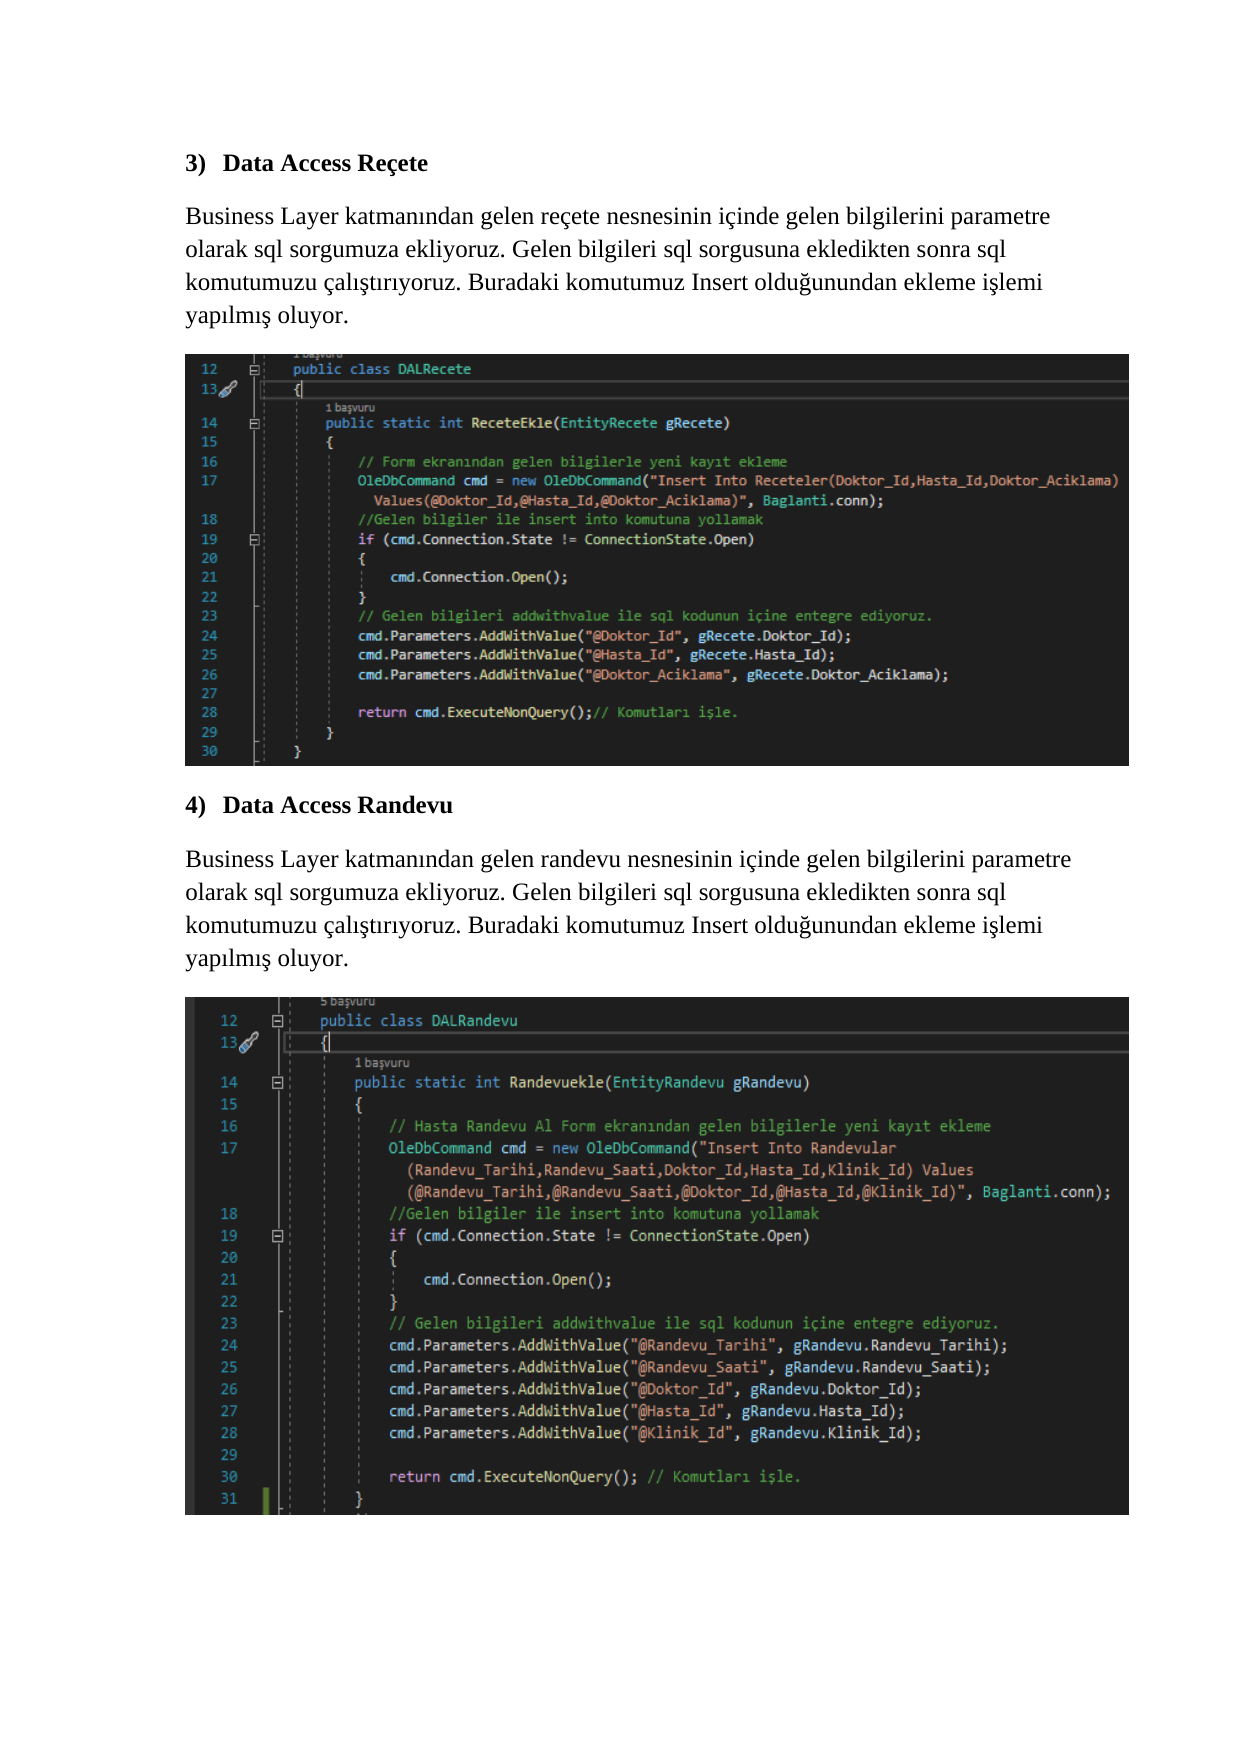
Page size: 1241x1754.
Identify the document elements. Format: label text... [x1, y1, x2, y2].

picture [185, 997, 1129, 1515]
text Business Layer katmanından gelen reçete nesnesinin içinde gelen bilgilerini parametre olarak sql sorgumuza ekliyoruz. Gelen bilgileri sql sorgusuna ekledikten sonra sql komutumuzu çalıştırıyoruz. Buradaki komutumuz Insert olduğunundan ekleme işlemi yapılmış oluyor. [185, 201, 1093, 329]
text Business Layer katmanından gelen randevu nesnesinin içinde gelen bilgilerini parametre olarak sql sorgumuza ekliyoruz. Gelen bilgileri sql sorgusuna ekledikten sonra sql komutumuzu çalıştırıyoruz. Buradaki komutumuz Insert olduğunundan ekleme işlemi yapılmış oluyor. [185, 844, 1093, 972]
list Data Access Randevu [185, 790, 1093, 819]
list Data Access Reçete [185, 148, 1093, 176]
picture [185, 354, 1129, 766]
